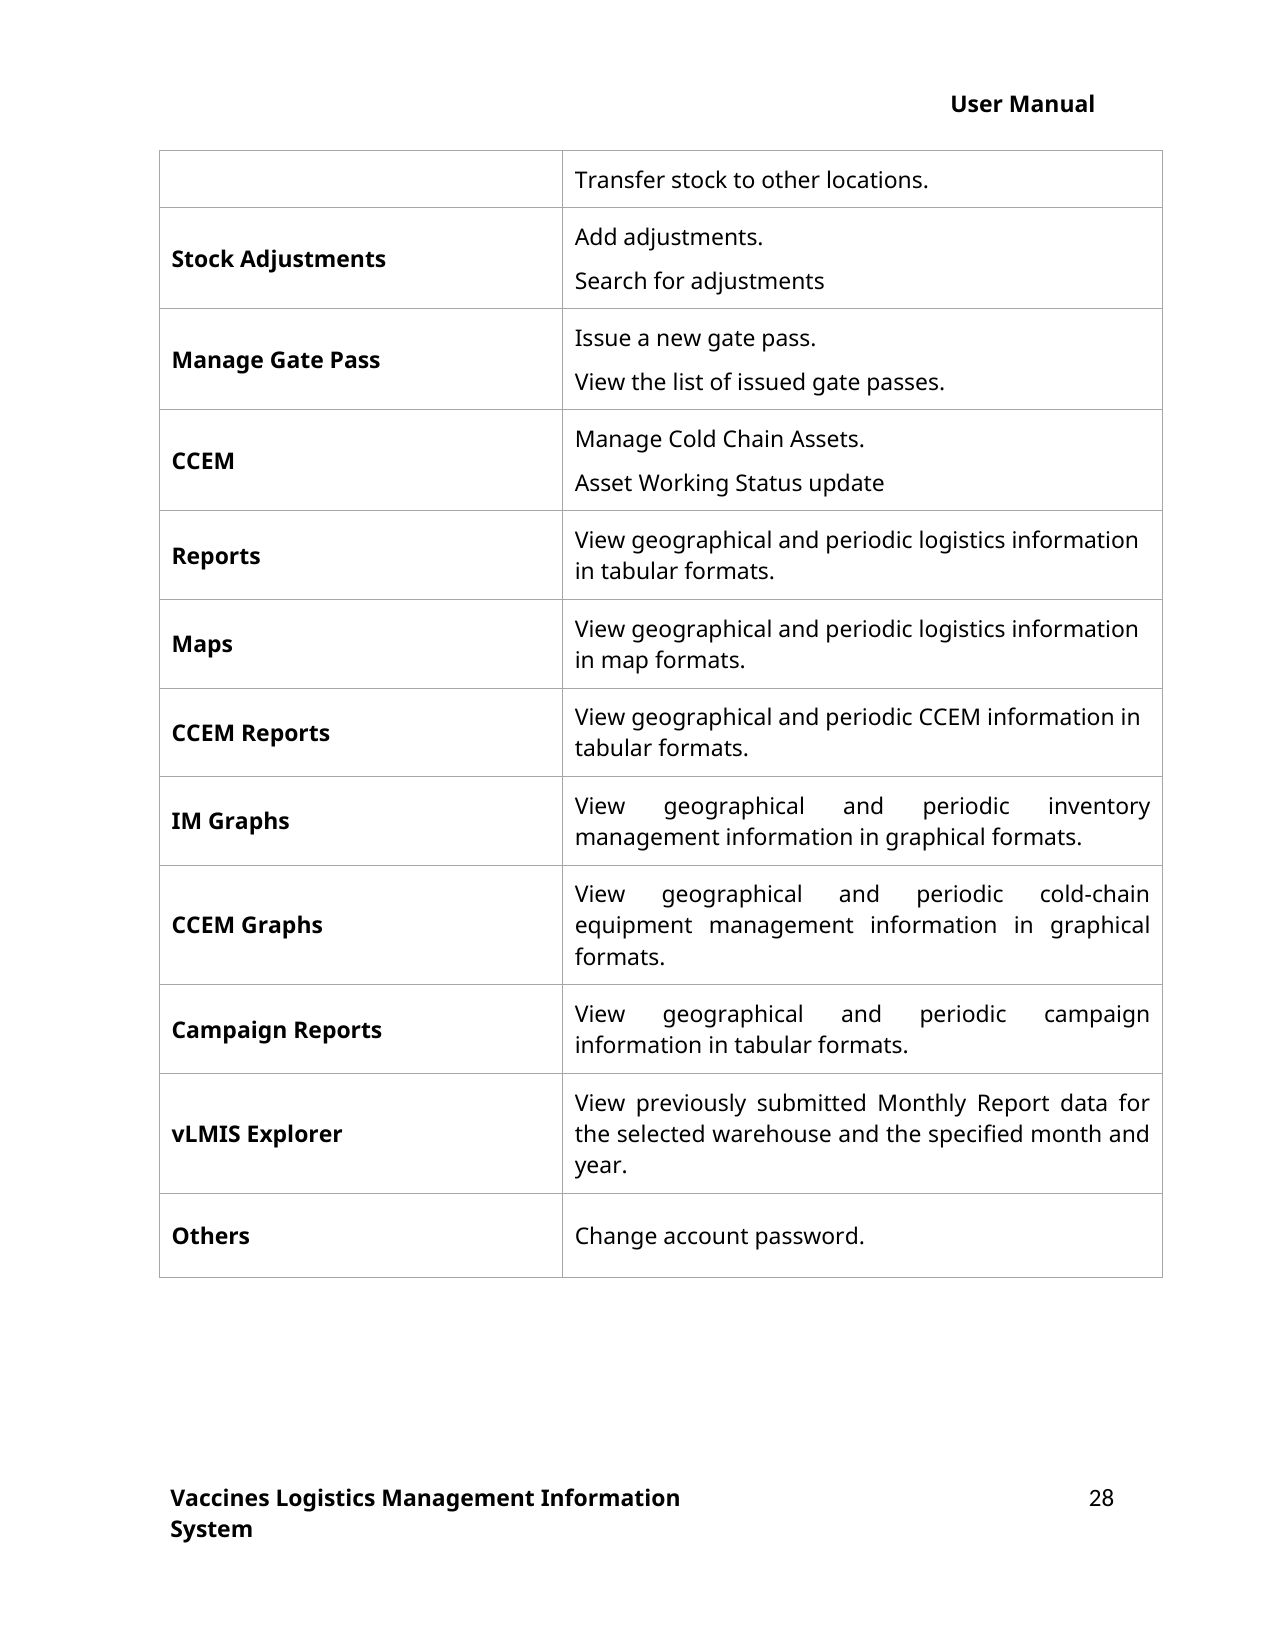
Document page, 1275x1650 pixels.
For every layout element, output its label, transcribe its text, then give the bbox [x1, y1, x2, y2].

table_cell Add adjustments. Search for adjustments [563, 208, 1162, 308]
table_cell Maps [160, 600, 562, 687]
table_cell Reports [160, 511, 562, 599]
table_cell View geographical and periodic logistics information in tabular formats. [563, 511, 1162, 599]
table_cell View previously submitted Monthly Report data for the selected warehouse and the specified month and year. [563, 1074, 1162, 1193]
table_cell Manage Cold Chain Assets. Asset Working Status update [563, 410, 1162, 510]
table_cell CCEM Graphs [160, 866, 562, 984]
table_cell Change account password. [563, 1194, 1162, 1277]
table_cell View geographical and periodic inventory management information in graphical formats. [563, 777, 1162, 864]
table_cell View geographical and periodic campaign information in tabular formats. [563, 985, 1162, 1073]
table_cell Stock Adjustments [160, 208, 562, 308]
table_cell Issue a new gate pass. View the list of issued gate passes. [563, 309, 1162, 409]
table_cell Campaign Reports [160, 985, 562, 1073]
table_cell View geographical and periodic logistics information in map formats. [563, 600, 1162, 687]
table_cell Others [160, 1194, 562, 1277]
table_cell View geographical and periodic CCEM information in tabular formats. [563, 689, 1162, 776]
table_cell Manage Gate Pass [160, 309, 562, 409]
table_cell CCEM Reports [160, 689, 562, 776]
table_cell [160, 151, 562, 207]
table_cell View geographical and periodic cold-chain equipment management information in graphical formats. [563, 866, 1162, 984]
table_cell CCEM [160, 410, 562, 510]
table_cell IM Graphs [160, 777, 562, 864]
table_cell vLMIS Explorer [160, 1074, 562, 1193]
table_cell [563, 151, 1162, 207]
